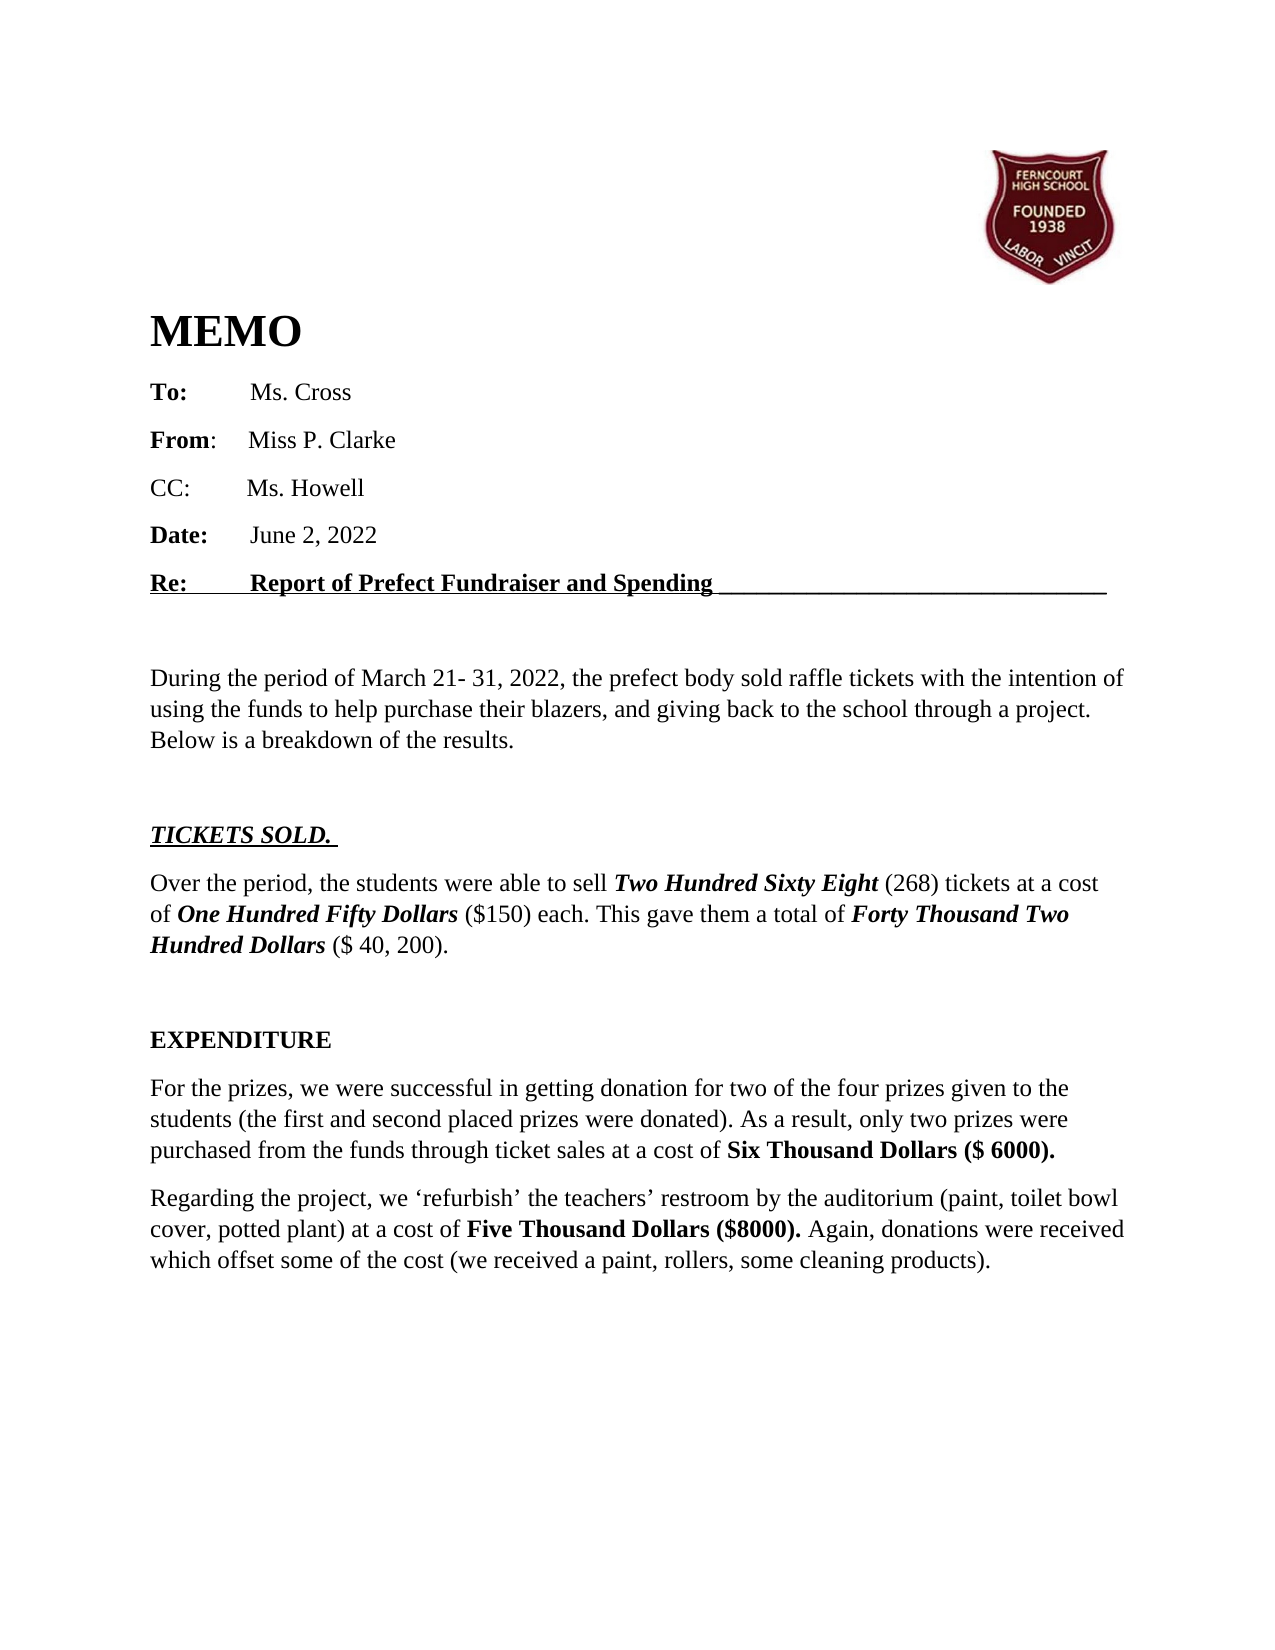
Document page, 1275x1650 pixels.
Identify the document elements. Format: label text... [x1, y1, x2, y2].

text EXPENDITURE [150, 1025, 1125, 1054]
text Regarding the project, we ‘refurbish’ the teachers’ restroom by the auditorium (paint, toilet bowl cover, potted plant) at a cost of Five Thousand Dollars ($8000). Again, donations were received which offset some of the cost (we received a paint, rollers, some cleaning products). [150, 1183, 1125, 1274]
text For the prizes, we were successful in getting donation for two of the four prizes given to the students (the first and second placed prizes were donated). As a result, only two prizes were purchased from the funds through ticket sales at a cost of Six Thousand Dollars ($ 6000). [150, 1073, 1125, 1164]
text Date: June 2, 2022 [150, 520, 1125, 549]
text Over the period, the students were able to sell Two Hundred Sixty Eight (268) tickets at a cost of One Hundred Fifty Dollars ($150) each. This gave them a total of Forty Thousand Two Hundred Dollars ($ 40, 200). [150, 868, 1125, 959]
text From: Miss P. Clarke [150, 425, 1125, 454]
text TICKETS SOLD. [150, 820, 1125, 849]
text Re: Report of Prefect Fundraiser and Spending _______________________________ [150, 568, 1125, 597]
text CC: Ms. Howell [150, 473, 1125, 501]
text During the period of March 21- 31, 2022, the prefect body sold raffle tickets with the intention of using the funds to help purchase their blazers, and giving back to the school through a project. Below is a breakdown of the results. [150, 663, 1125, 753]
picture [976, 150, 1125, 285]
text To: Ms. Cross [150, 377, 1125, 406]
text MEMO [150, 304, 1125, 356]
